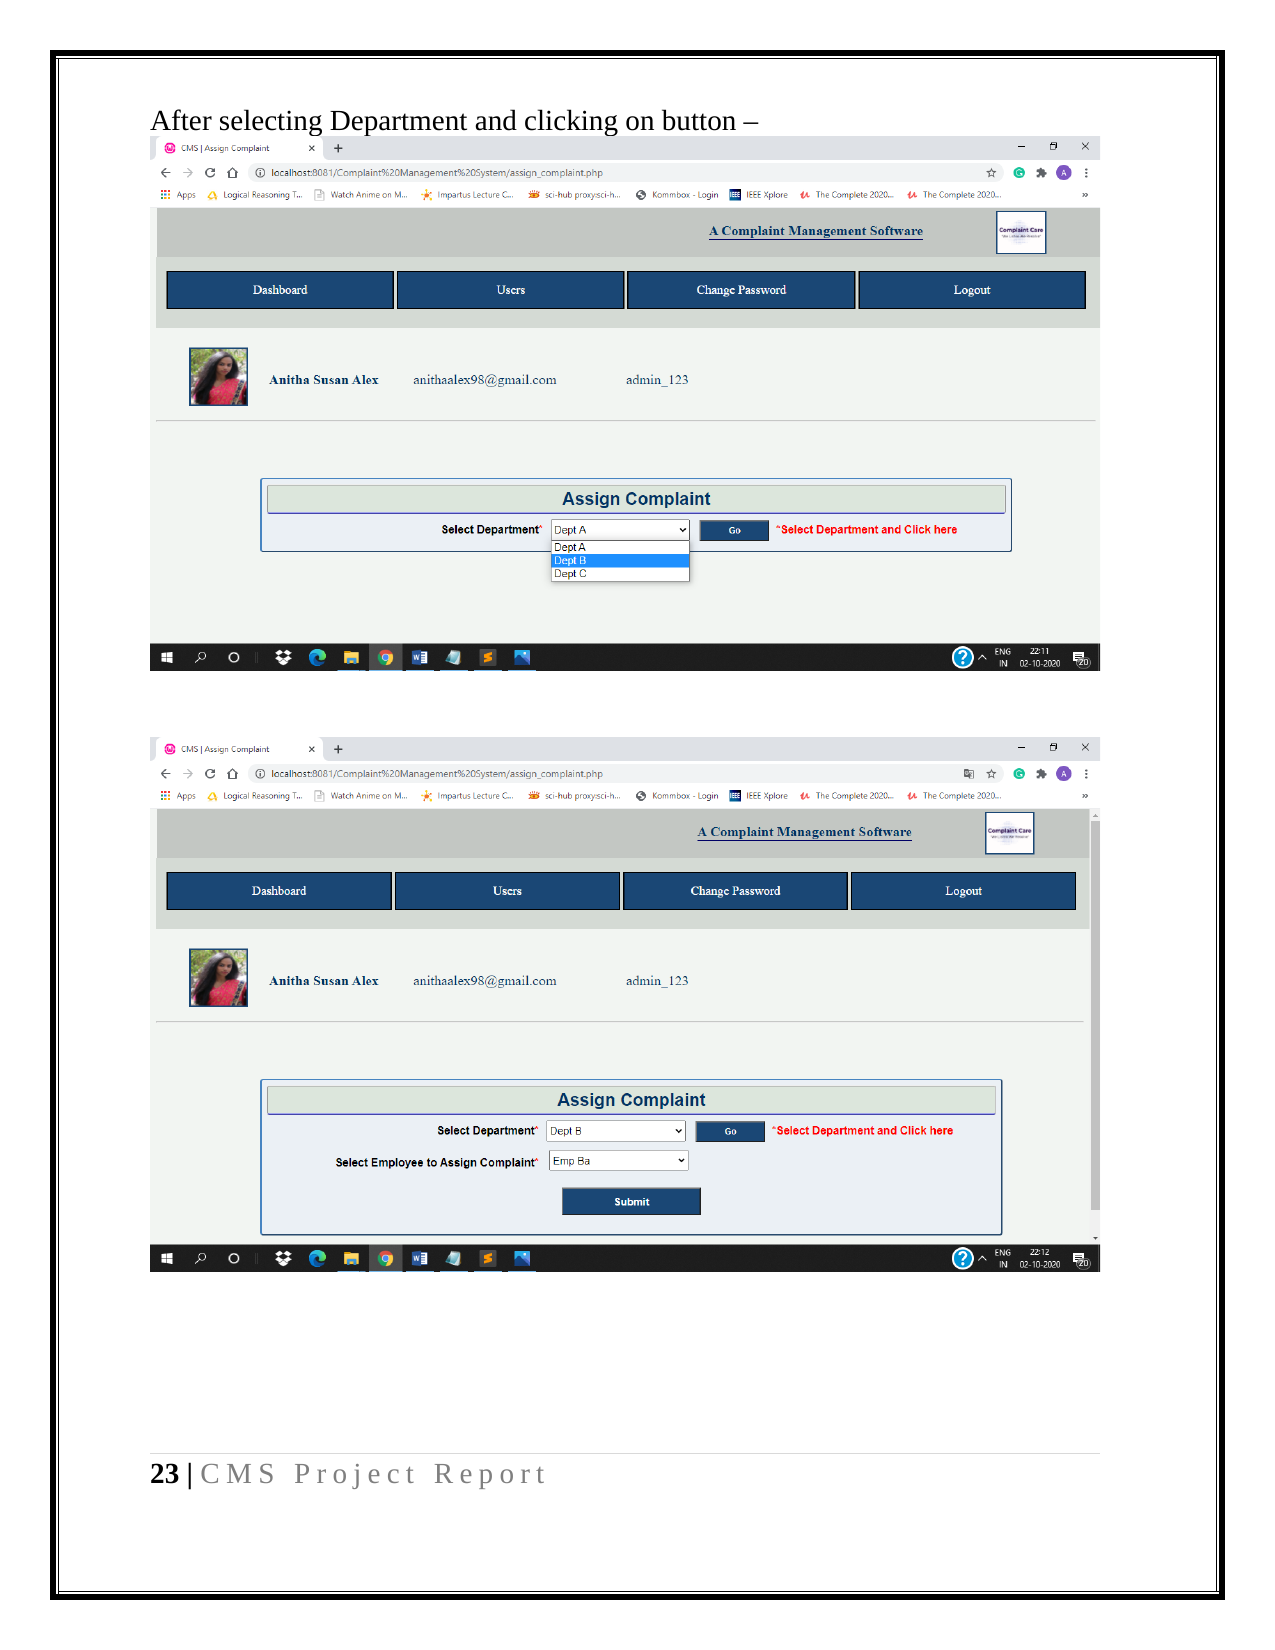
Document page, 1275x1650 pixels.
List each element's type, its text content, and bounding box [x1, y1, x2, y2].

text After selecting Department and clicking on button – [150, 103, 1100, 136]
picture [150, 737, 1100, 1272]
picture [150, 136, 1100, 671]
